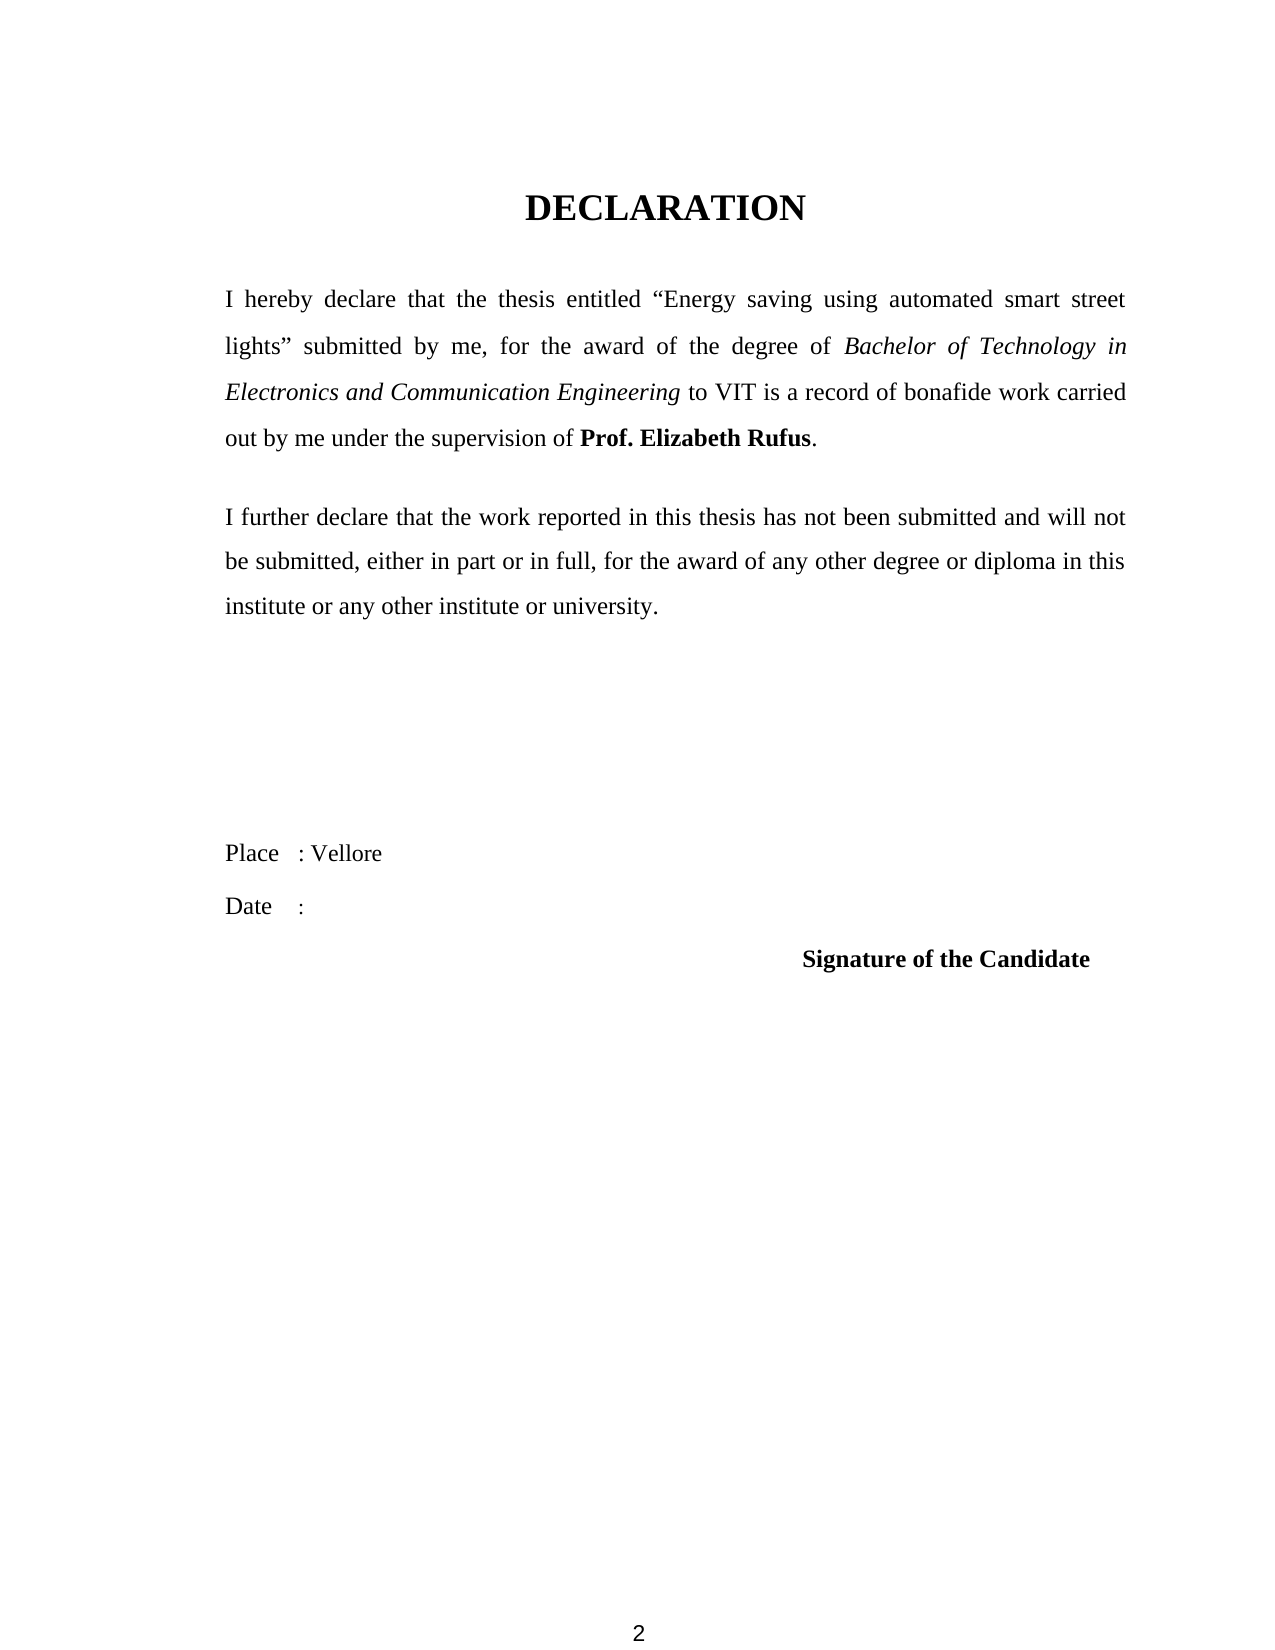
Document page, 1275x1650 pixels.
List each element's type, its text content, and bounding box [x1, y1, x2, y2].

subtitle DECLARATION [450, 185, 1127, 228]
text Place : Vellore [225, 838, 1127, 867]
text Signature of the Candidate [802, 944, 1127, 973]
text I further declare that the work reported in this thesis has not been submitted and will not be submitted, either in part or in full, for the award of any other degree or diploma in this institute or any other institute or university. [225, 502, 1127, 620]
text Date : [225, 891, 1127, 920]
text I hereby declare that the thesis entitled “Energy saving using automated smart street lights” submitted by me, for the award of the degree of Bachelor of Technology in Electronics and Communication Engineering to VIT is a record of bonafide work carried out by me under the supervision of Prof. Elizabeth Rufus. [225, 284, 1127, 452]
